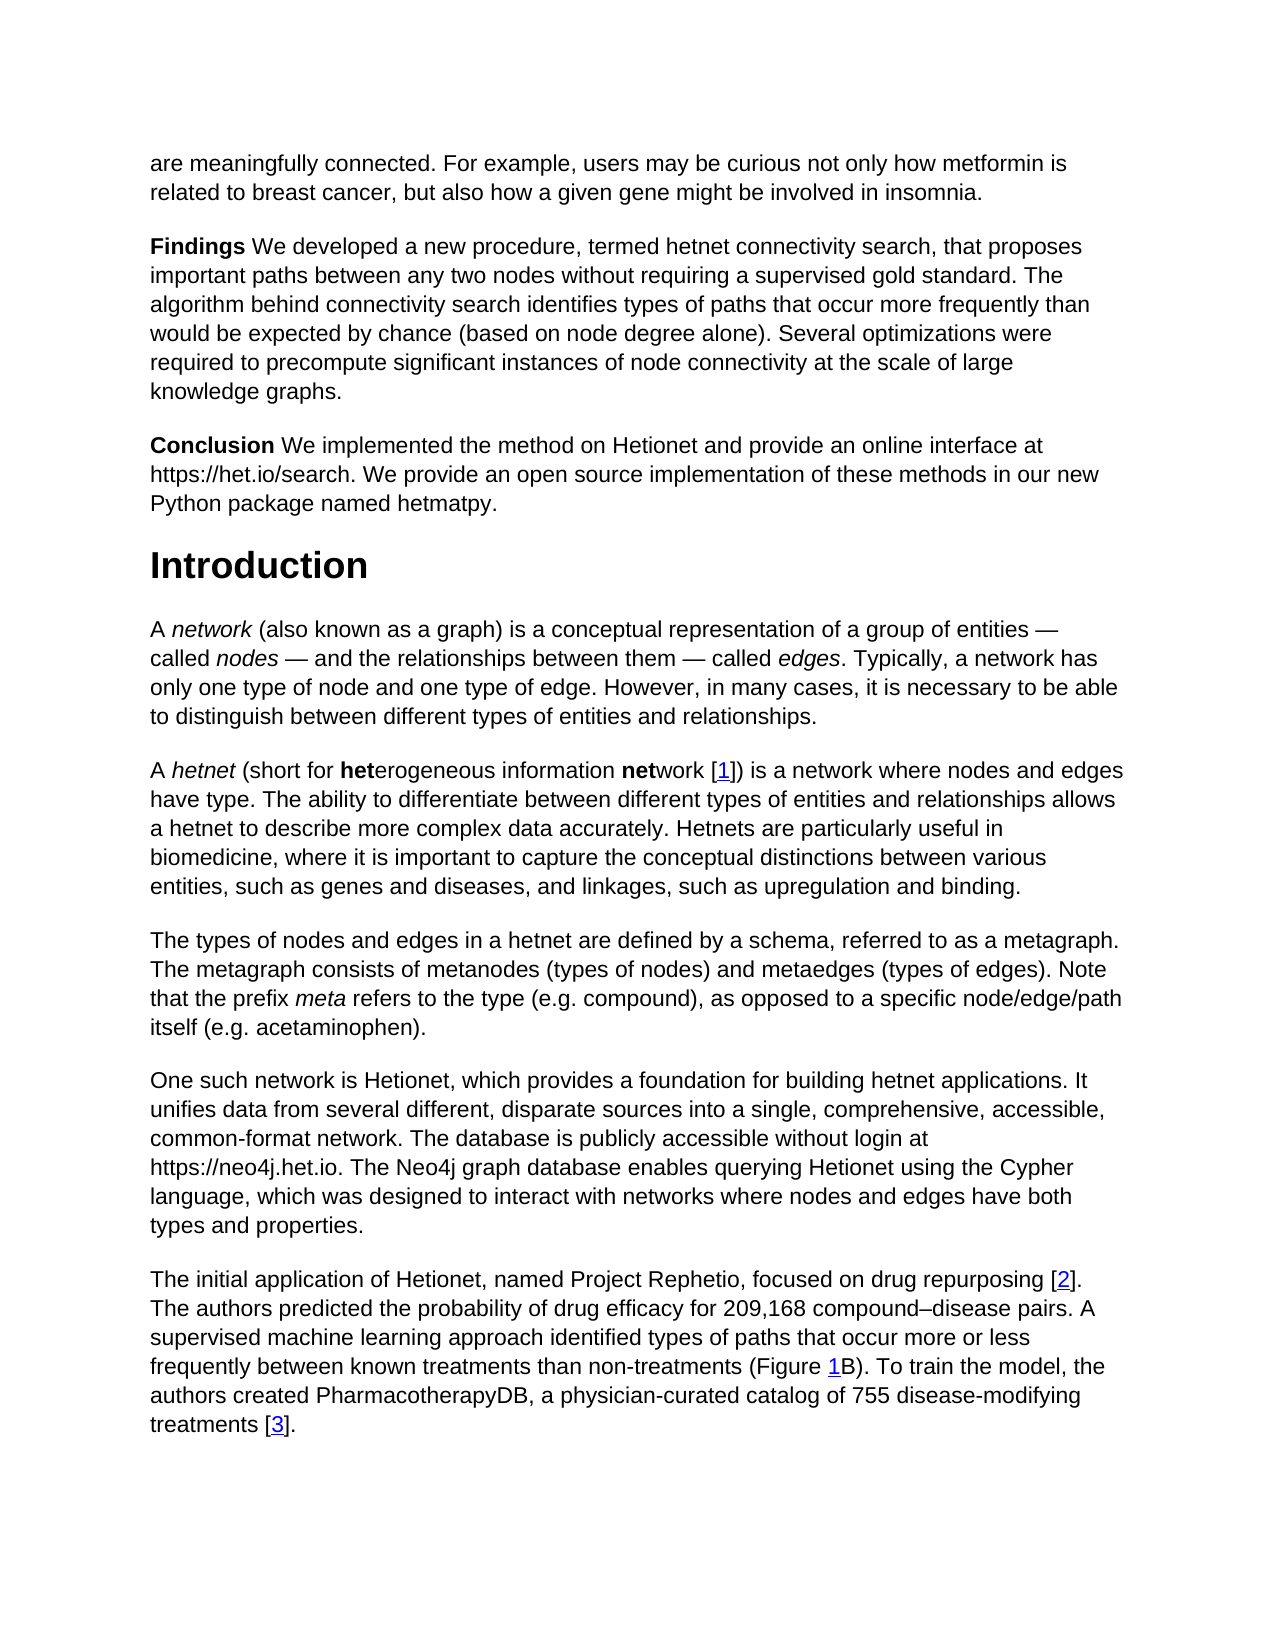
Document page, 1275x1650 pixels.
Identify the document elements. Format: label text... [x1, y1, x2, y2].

text A network (also known as a graph) is a conceptual representation of a group of entities — called nodes — and the relationships between them — called edges. Typically, a network has only one type of node and one type of edge. However, in many cases, it is necessary to be able to distinguish between different types of entities and relationships. [150, 616, 1125, 729]
text The types of nodes and edges in a hetnet are defined by a schema, referred to as a metagraph. The metagraph consists of metanodes (types of nodes) and metaedges (types of edges). Note that the prefix meta refers to the type (e.g. compound), as opposed to a specific node/edge/path itself (e.g. acetaminophen). [150, 927, 1125, 1040]
subtitle Introduction [150, 543, 1125, 587]
text One such network is Hetionet, which provides a foundation for building hetnet applications. It unifies data from several different, disparate sources into a single, comprehensive, accessible, common-format network. The database is publicly accessible without login at https://neo4j.het.io. The Neo4j graph database enables querying Hetionet using the Cypher language, which was designed to interact with networks where nodes and edges have both types and properties. [150, 1067, 1125, 1238]
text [150, 150, 1125, 205]
text Findings We developed a new procedure, termed hetnet connectivity search, that proposes important paths between any two nodes without requiring a supervised gold standard. The algorithm behind connectivity search identifies types of paths that occur more frequently than would be expected by chance (based on node degree alone). Several optimizations were required to precompute significant instances of node connectivity at the scale of large knowledge graphs. [150, 233, 1125, 404]
text Conclusion We implemented the method on Hetionet and provide an online interface at https://het.io/search. We provide an open source implementation of these methods in our new Python package named hetmatpy. [150, 432, 1125, 516]
text A hetnet (short for heterogeneous information network [1]) is a network where nodes and edges have type. The ability to differentiate between different types of entities and relationships allows a hetnet to describe more complex data accurately. Hetnets are particularly useful in biomedicine, where it is important to capture the conceptual distinctions between various entities, such as genes and diseases, and linkages, such as upregulation and binding. [150, 757, 1125, 899]
text The initial application of Hetionet, named Project Rephetio, focused on drug repurposing [2]. The authors predicted the probability of drug efficacy for 209,168 compound–disease pairs. A supervised machine learning approach identified types of paths that occur more or less frequently between known treatments than non-treatments (Figure 1B). To train the model, the authors created PharmacotherapyDB, a physician-curated catalog of 755 disease-modifying treatments [3]. [150, 1266, 1125, 1437]
